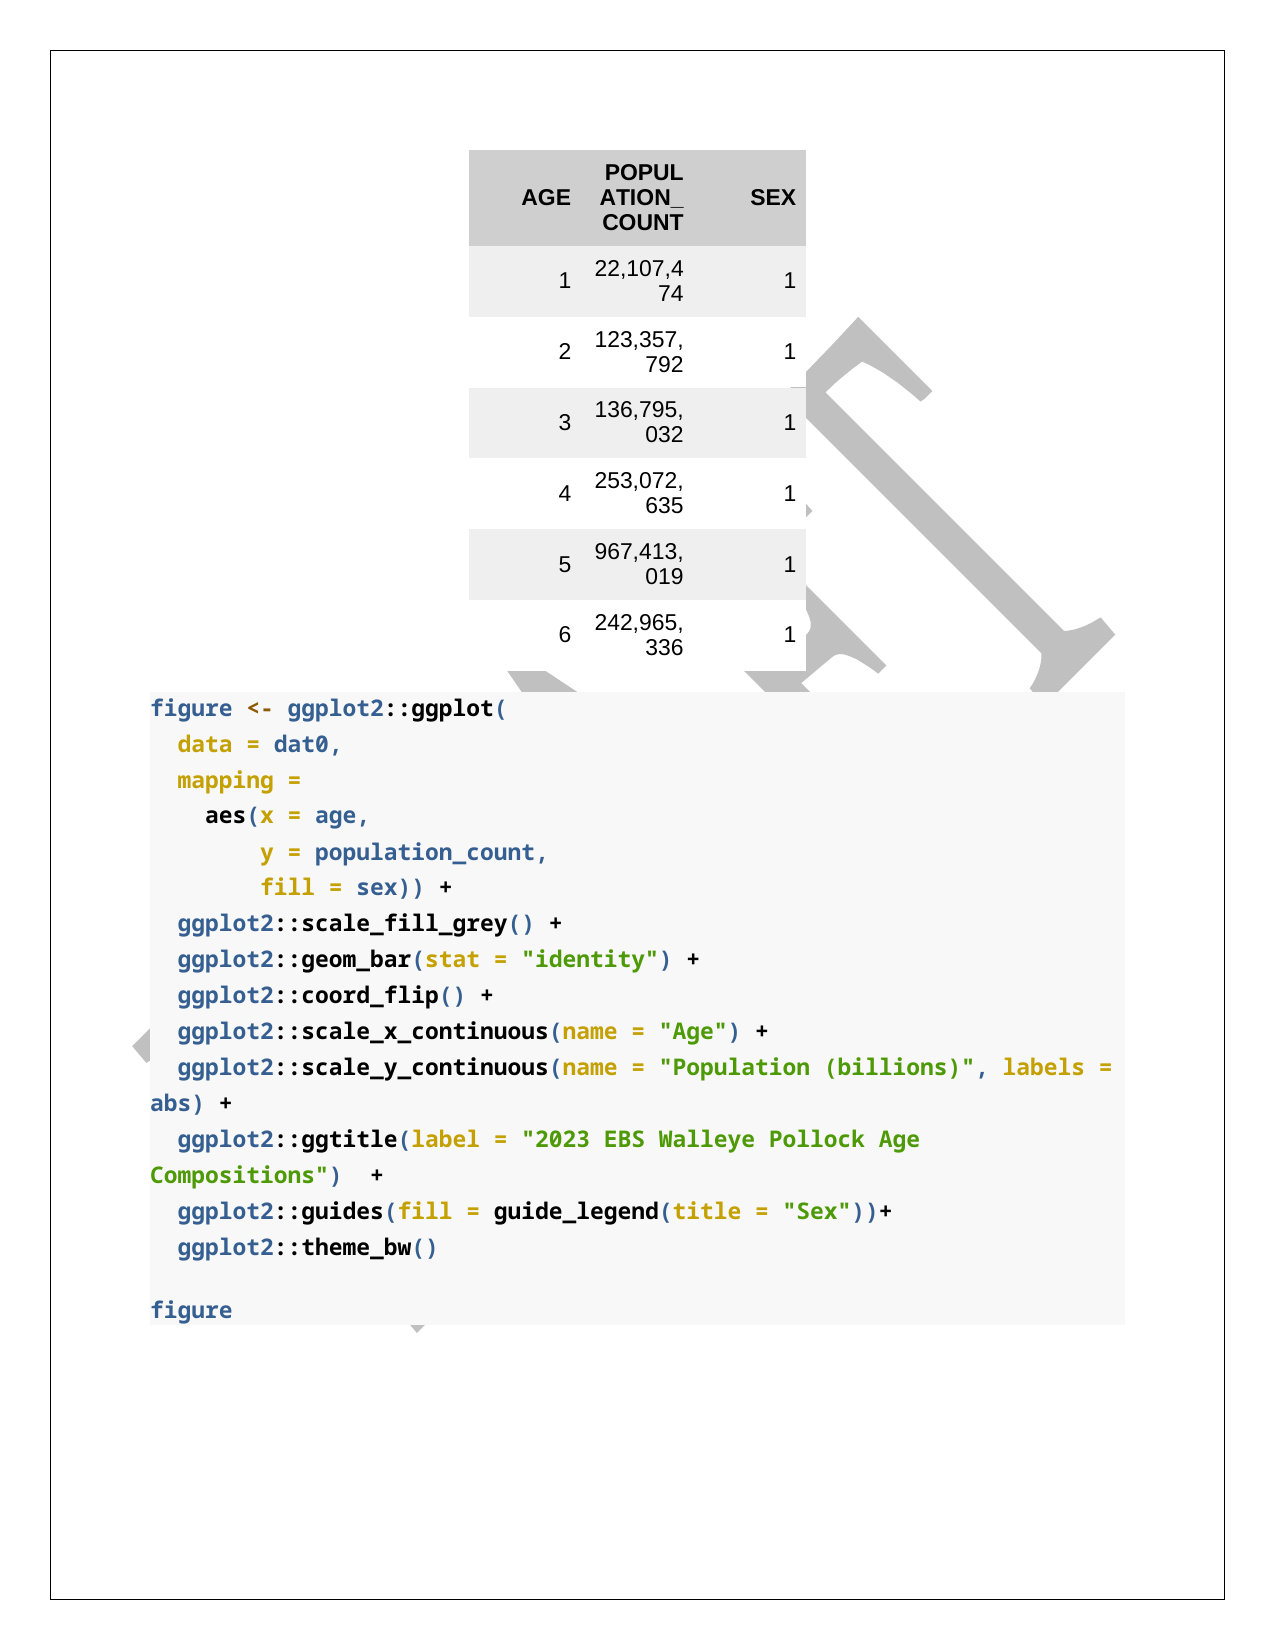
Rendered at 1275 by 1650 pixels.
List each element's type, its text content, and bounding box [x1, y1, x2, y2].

table_cell 2 [469, 317, 581, 387]
table_cell 1 [694, 388, 806, 458]
table_cell 22,107,474 [581, 246, 694, 317]
table_cell 136,795,032 [581, 388, 694, 458]
table_cell 1 [694, 458, 806, 529]
table_header SEX [694, 150, 806, 246]
table_cell 1 [694, 600, 806, 671]
text figure <- ggplot2::ggplot( data = dat0, mapping = aes(x = age, y = population_count, fill = sex)) + ggplot2::scale_fill_grey() + ggplot2::geom_bar(stat = "identity") + ggplot2::coord_flip() + ggplot2::scale_x_continuous(name = "Age") + ggplot2::scale_y_continuous(name = "Population (billions)", labels = abs) + ggplot2::ggtitle(label = "2023 EBS Walleye Pollock Age Compositions") + ggplot2::guides(fill = guide_legend(title = "Sex"))+ ggplot2::theme_bw() figure [150, 692, 1125, 1325]
table_cell 253,072,635 [581, 458, 694, 529]
table_cell 3 [469, 388, 581, 458]
table_cell 1 [694, 246, 806, 317]
table_cell 6 [469, 600, 581, 671]
table_cell 1 [694, 317, 806, 387]
table_cell 1 [694, 529, 806, 600]
table_header AGE [469, 150, 581, 246]
table_cell 5 [469, 529, 581, 600]
table_cell 1 [469, 246, 581, 317]
table_header POPULATION_COUNT [581, 150, 694, 246]
table_cell 4 [469, 458, 581, 529]
table_cell 967,413,019 [581, 529, 694, 600]
table_cell 123,357,792 [581, 317, 694, 387]
table_cell 242,965,336 [581, 600, 694, 671]
